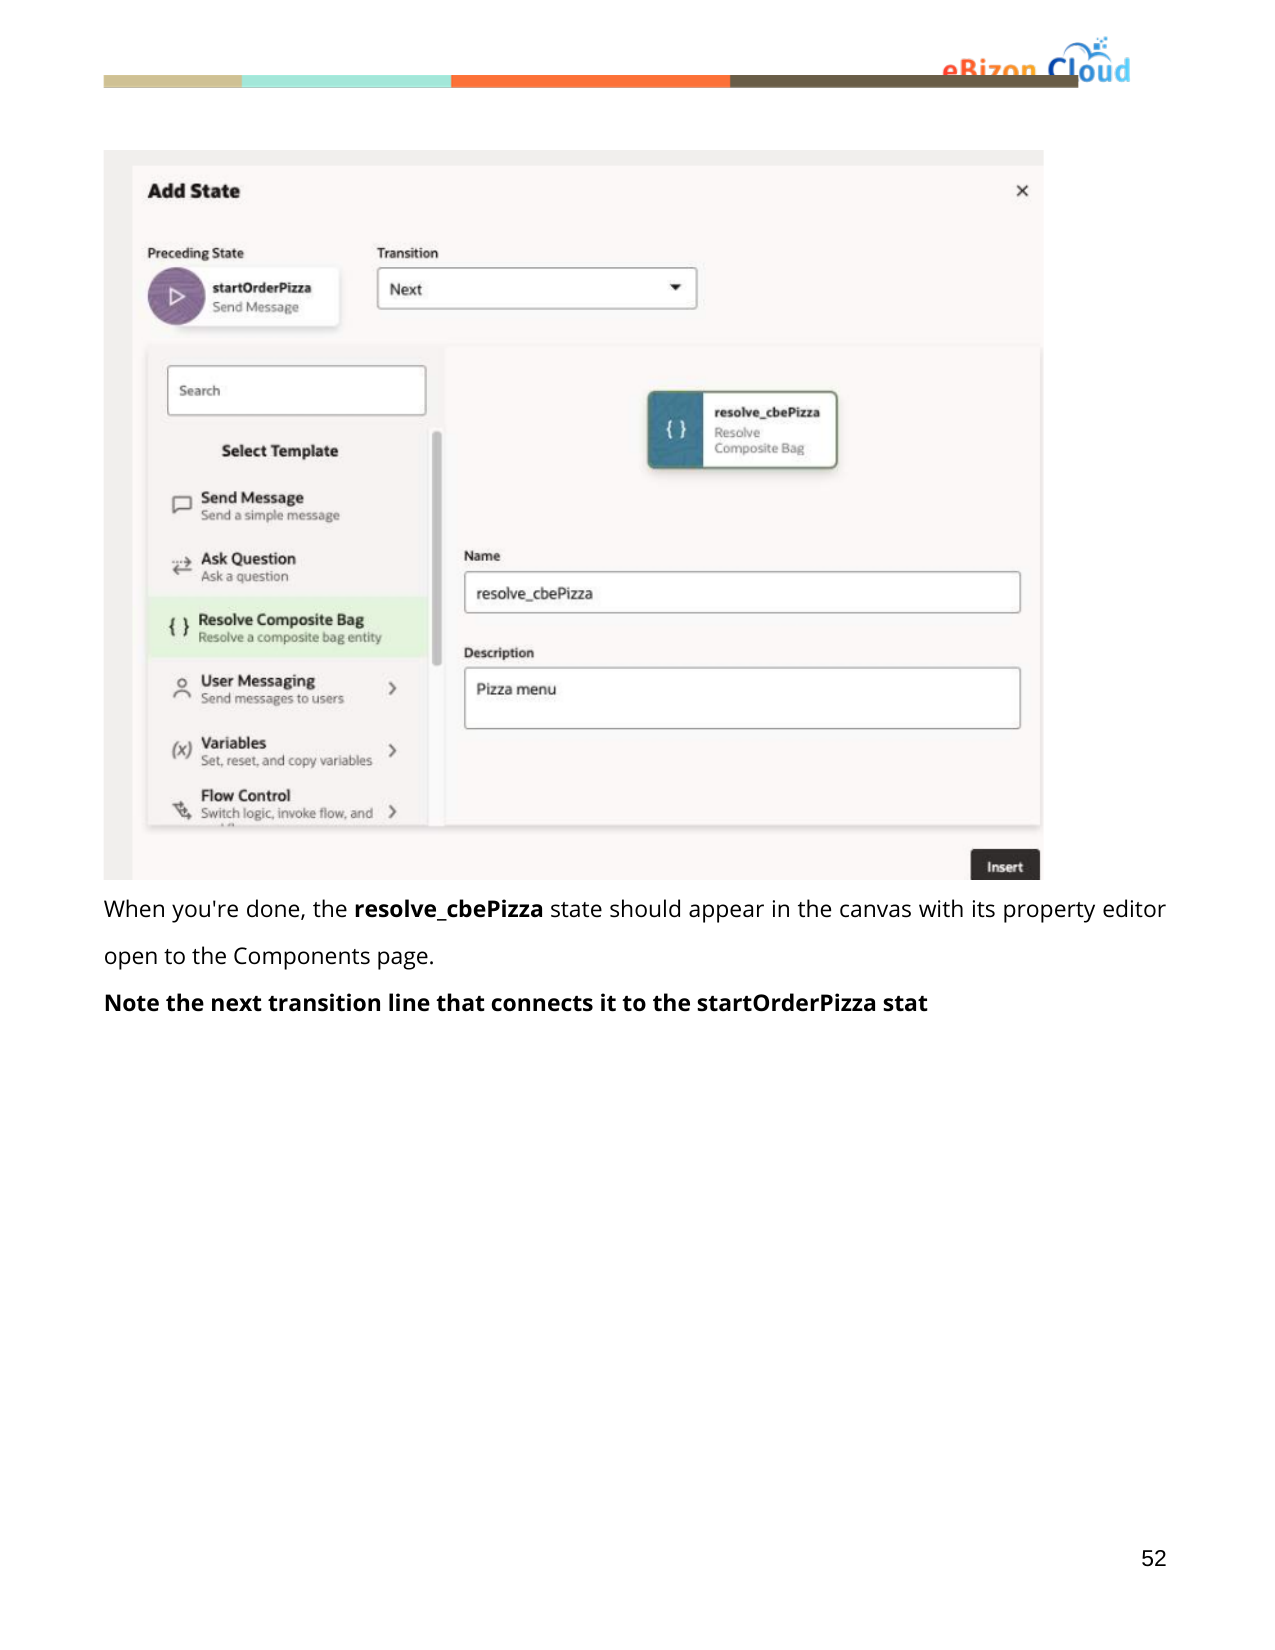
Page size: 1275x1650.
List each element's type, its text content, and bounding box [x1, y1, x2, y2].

picture [103, 30, 1141, 94]
text When you're done, the resolve_cbePizza state should appear in the canvas with its property editor open to the Components page. [103, 893, 1167, 971]
picture [103, 150, 1044, 880]
text Note the next transition line that connects it to the startOrderPizza stat [103, 986, 1167, 1018]
